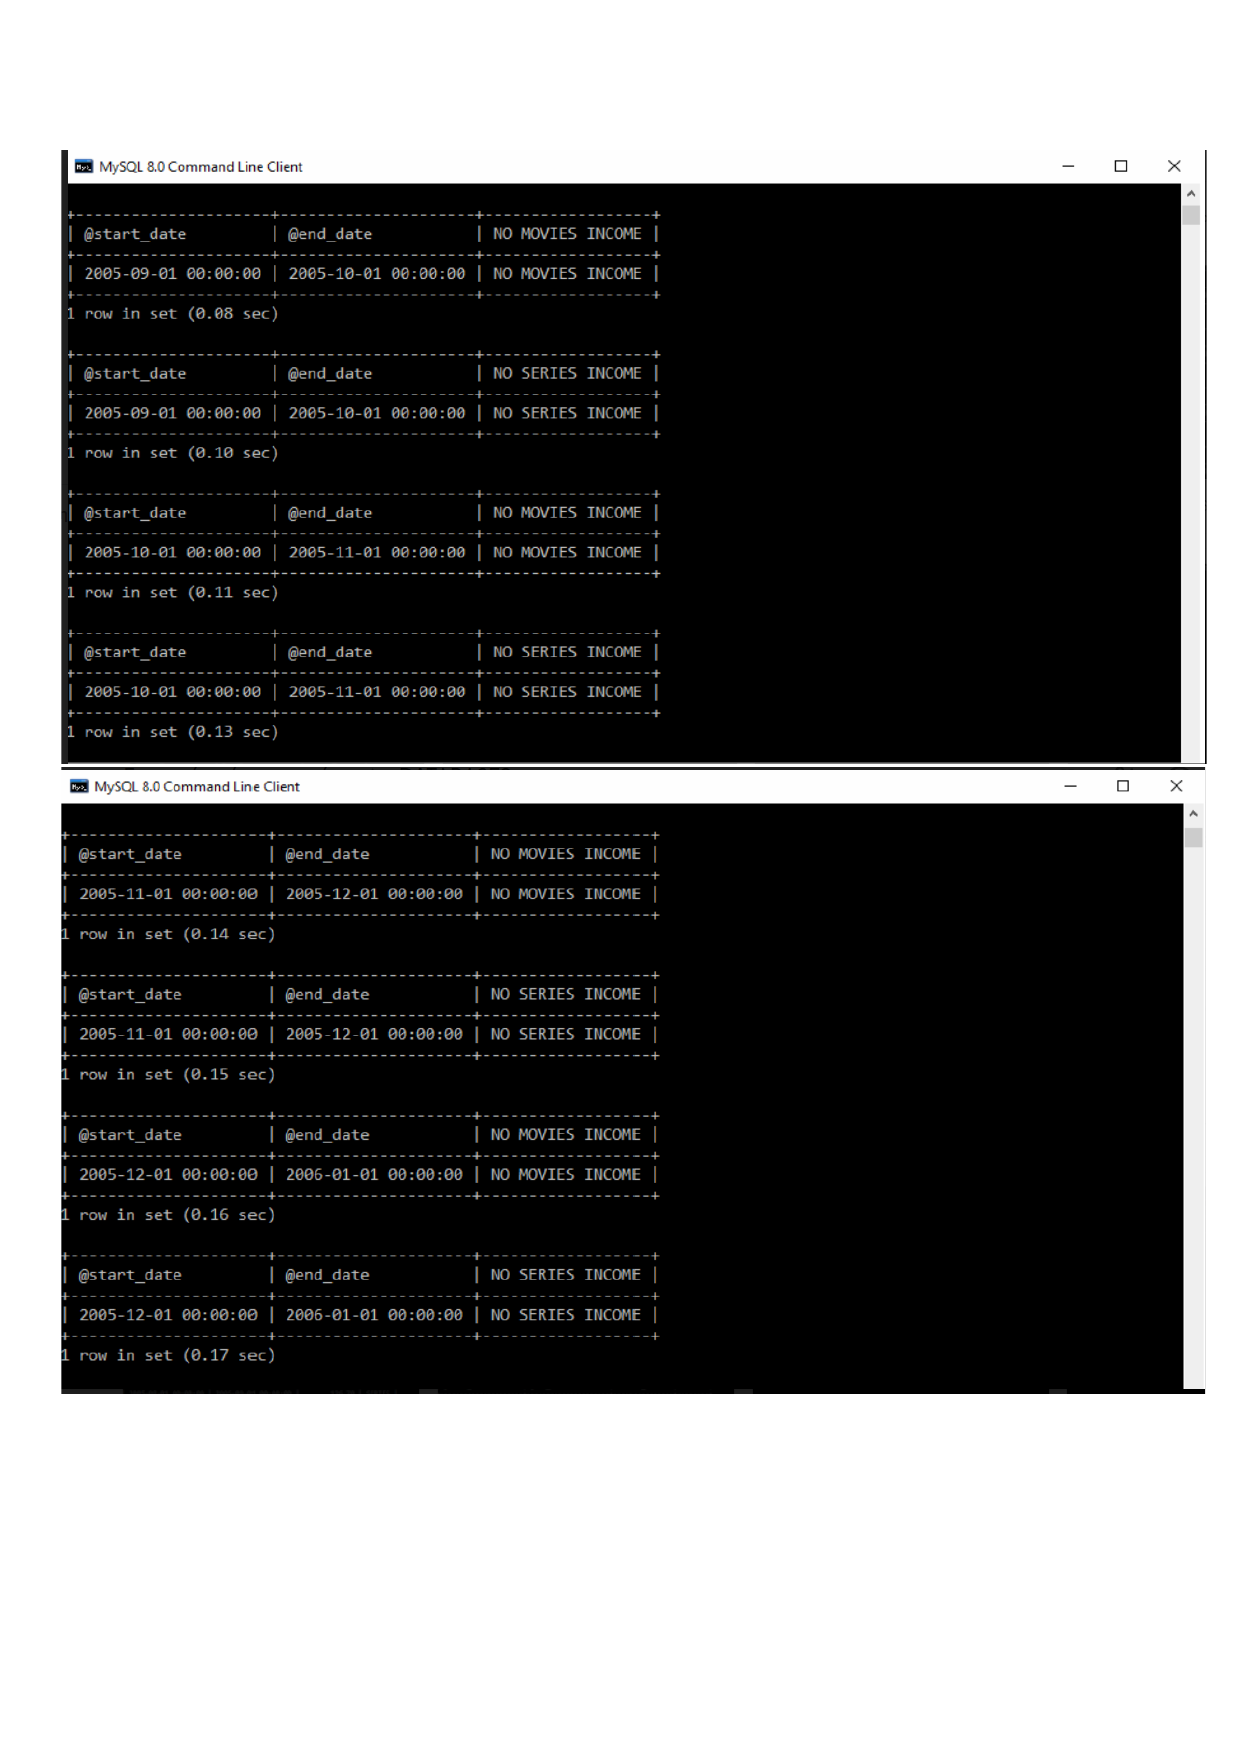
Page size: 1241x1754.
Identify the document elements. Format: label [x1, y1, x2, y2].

picture [61, 767, 1206, 1394]
picture [61, 150, 1207, 764]
